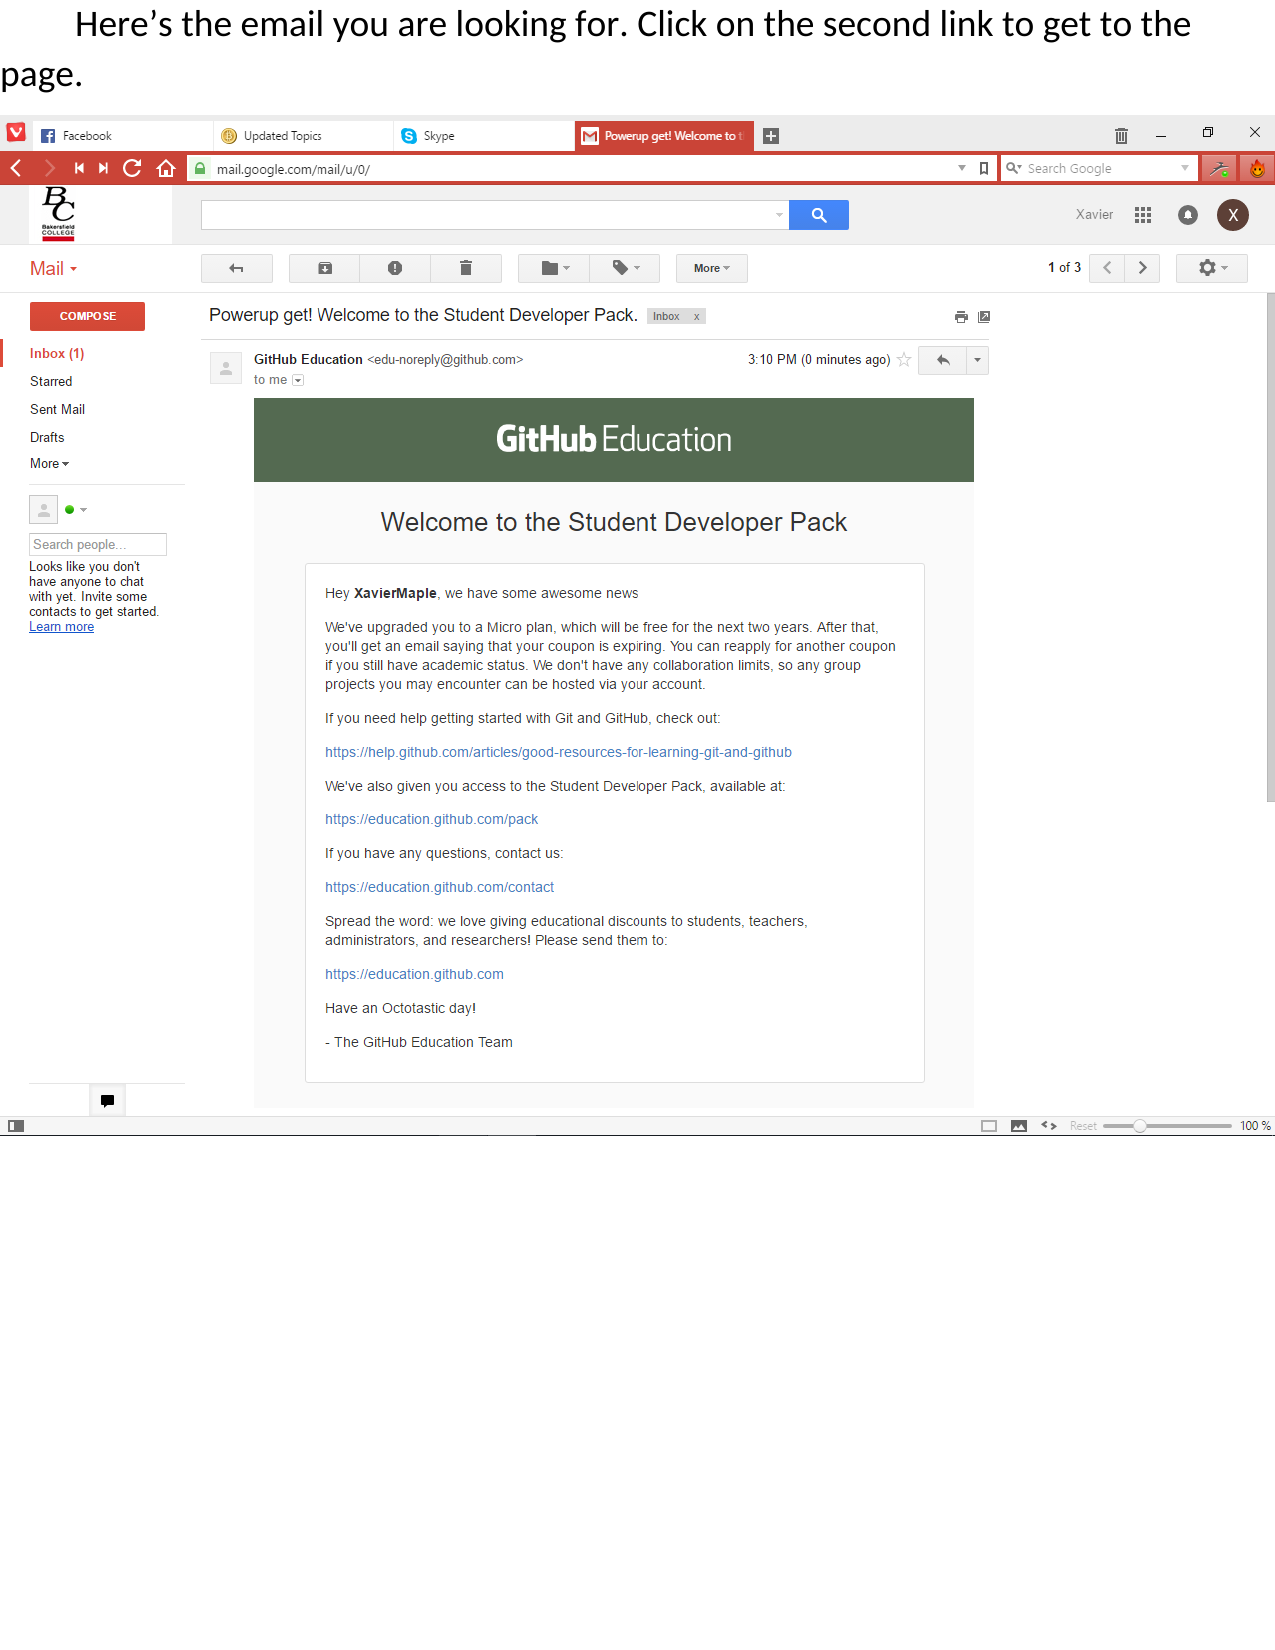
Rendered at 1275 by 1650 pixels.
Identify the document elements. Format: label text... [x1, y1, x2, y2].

picture [0, 115, 1275, 1136]
text Here’s the email you are looking for. Click on the second link to get to the page. [0, 0, 1275, 95]
